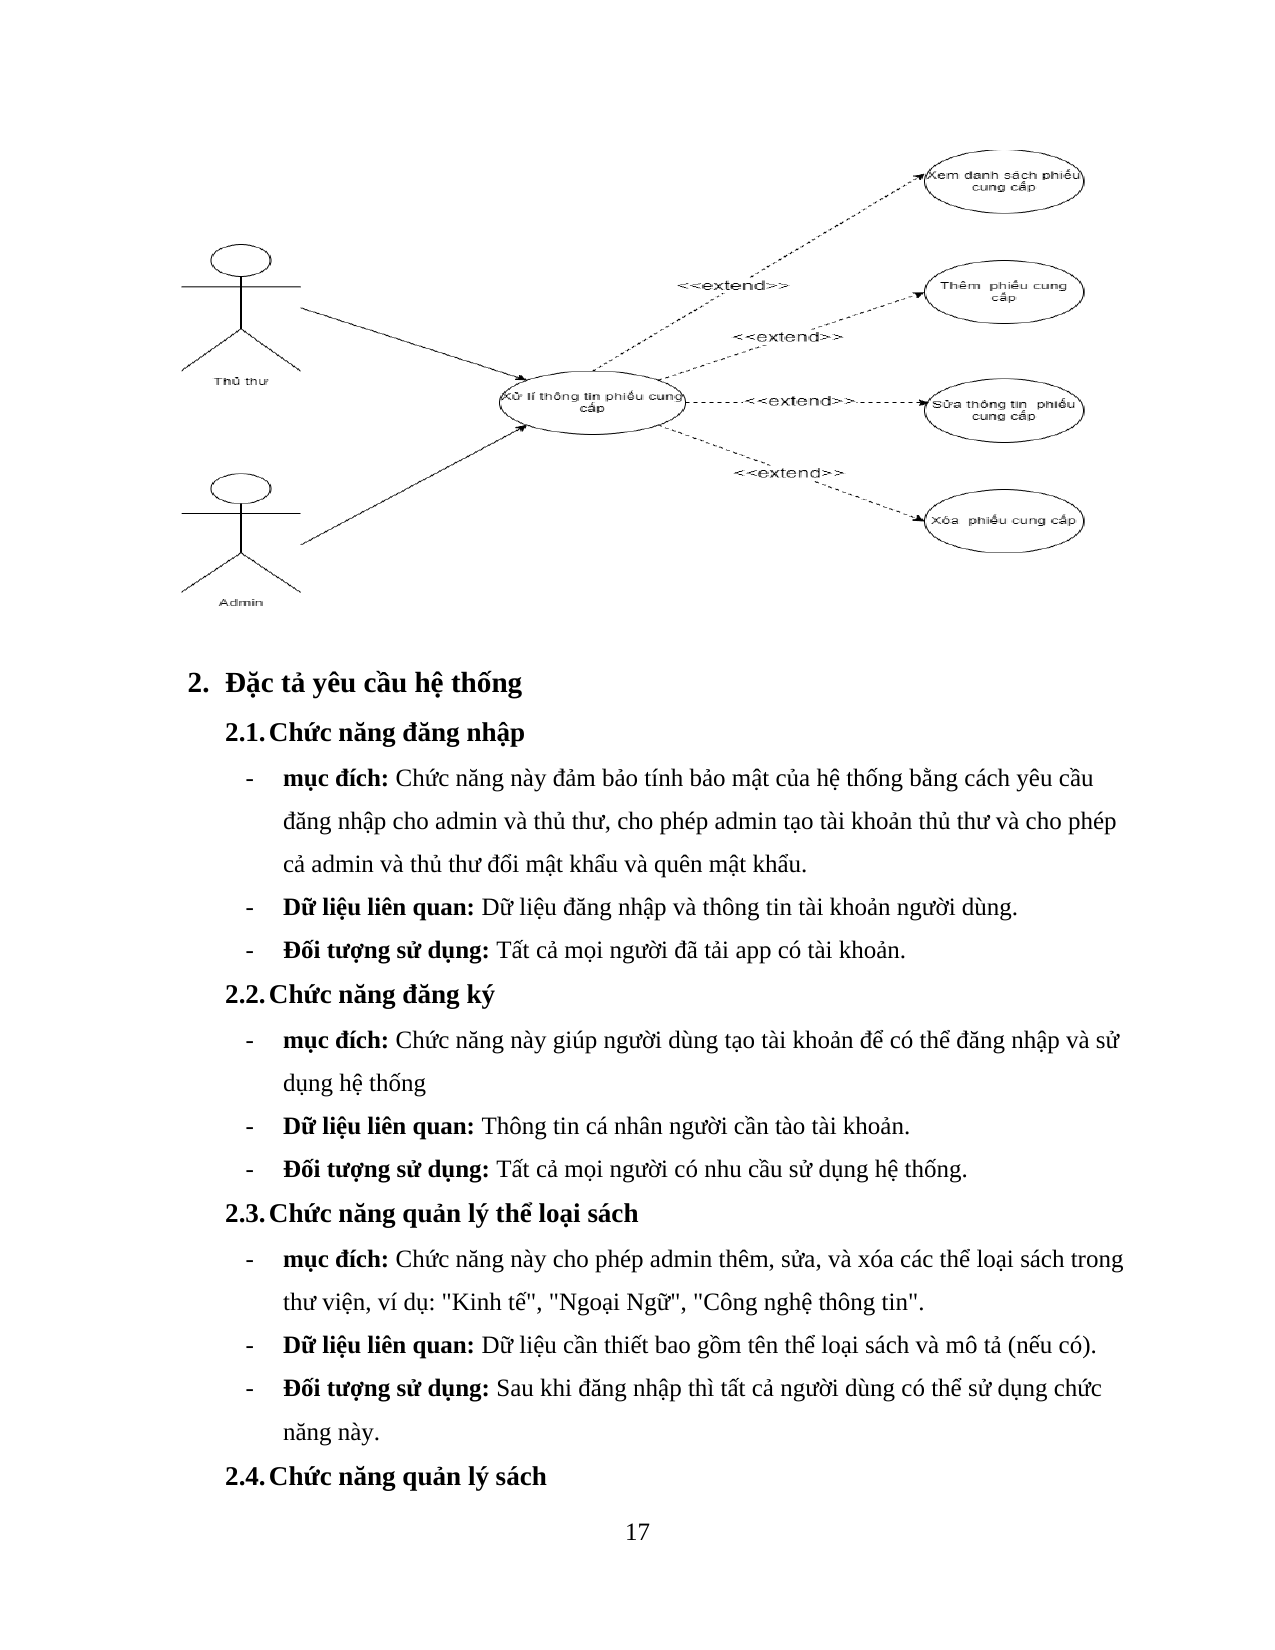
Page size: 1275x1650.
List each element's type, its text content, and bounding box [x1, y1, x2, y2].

list Dữ liệu liên quan: Dữ liệu đăng nhập và thông tin tài khoản người dùng. [245, 892, 1125, 921]
list Đối tượng sử dụng: Sau khi đăng nhập thì tất cả người dùng có thể sử dụng chức năng này. [245, 1373, 1125, 1445]
list Chức năng quản lý sách [225, 1460, 1125, 1491]
list Đặc tả yêu cầu hệ thống [187, 666, 1125, 699]
list Đối tượng sử dụng: Tất cả mọi người đã tải app có tài khoản. [245, 935, 1125, 964]
list Dữ liệu liên quan: Thông tin cá nhân người cần tào tài khoản. [245, 1111, 1125, 1140]
list Chức năng quản lý thể loại sách [225, 1197, 1125, 1228]
list mục đích: Chức năng này đảm bảo tính bảo mật của hệ thống bằng cách yêu cầu đăng nhập cho admin và thủ thư, cho phép admin tạo tài khoản thủ thư và cho phép cả admin và thủ thư đổi mật khẩu và quên mật khẩu. [245, 763, 1125, 878]
list Đối tượng sử dụng: Tất cả mọi người có nhu cầu sử dụng hệ thống. [245, 1154, 1125, 1183]
list Chức năng đăng ký [225, 978, 1125, 1009]
list Chức năng đăng nhập [225, 716, 1125, 747]
picture [181, 150, 1085, 609]
list mục đích: Chức năng này giúp người dùng tạo tài khoản để có thể đăng nhập và sử dụng hệ thống [245, 1025, 1125, 1097]
list mục đích: Chức năng này cho phép admin thêm, sửa, và xóa các thể loại sách trong thư viện, ví dụ: "Kinh tế", "Ngoại Ngữ", "Công nghệ thông tin". [245, 1244, 1125, 1316]
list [245, 1330, 1125, 1359]
